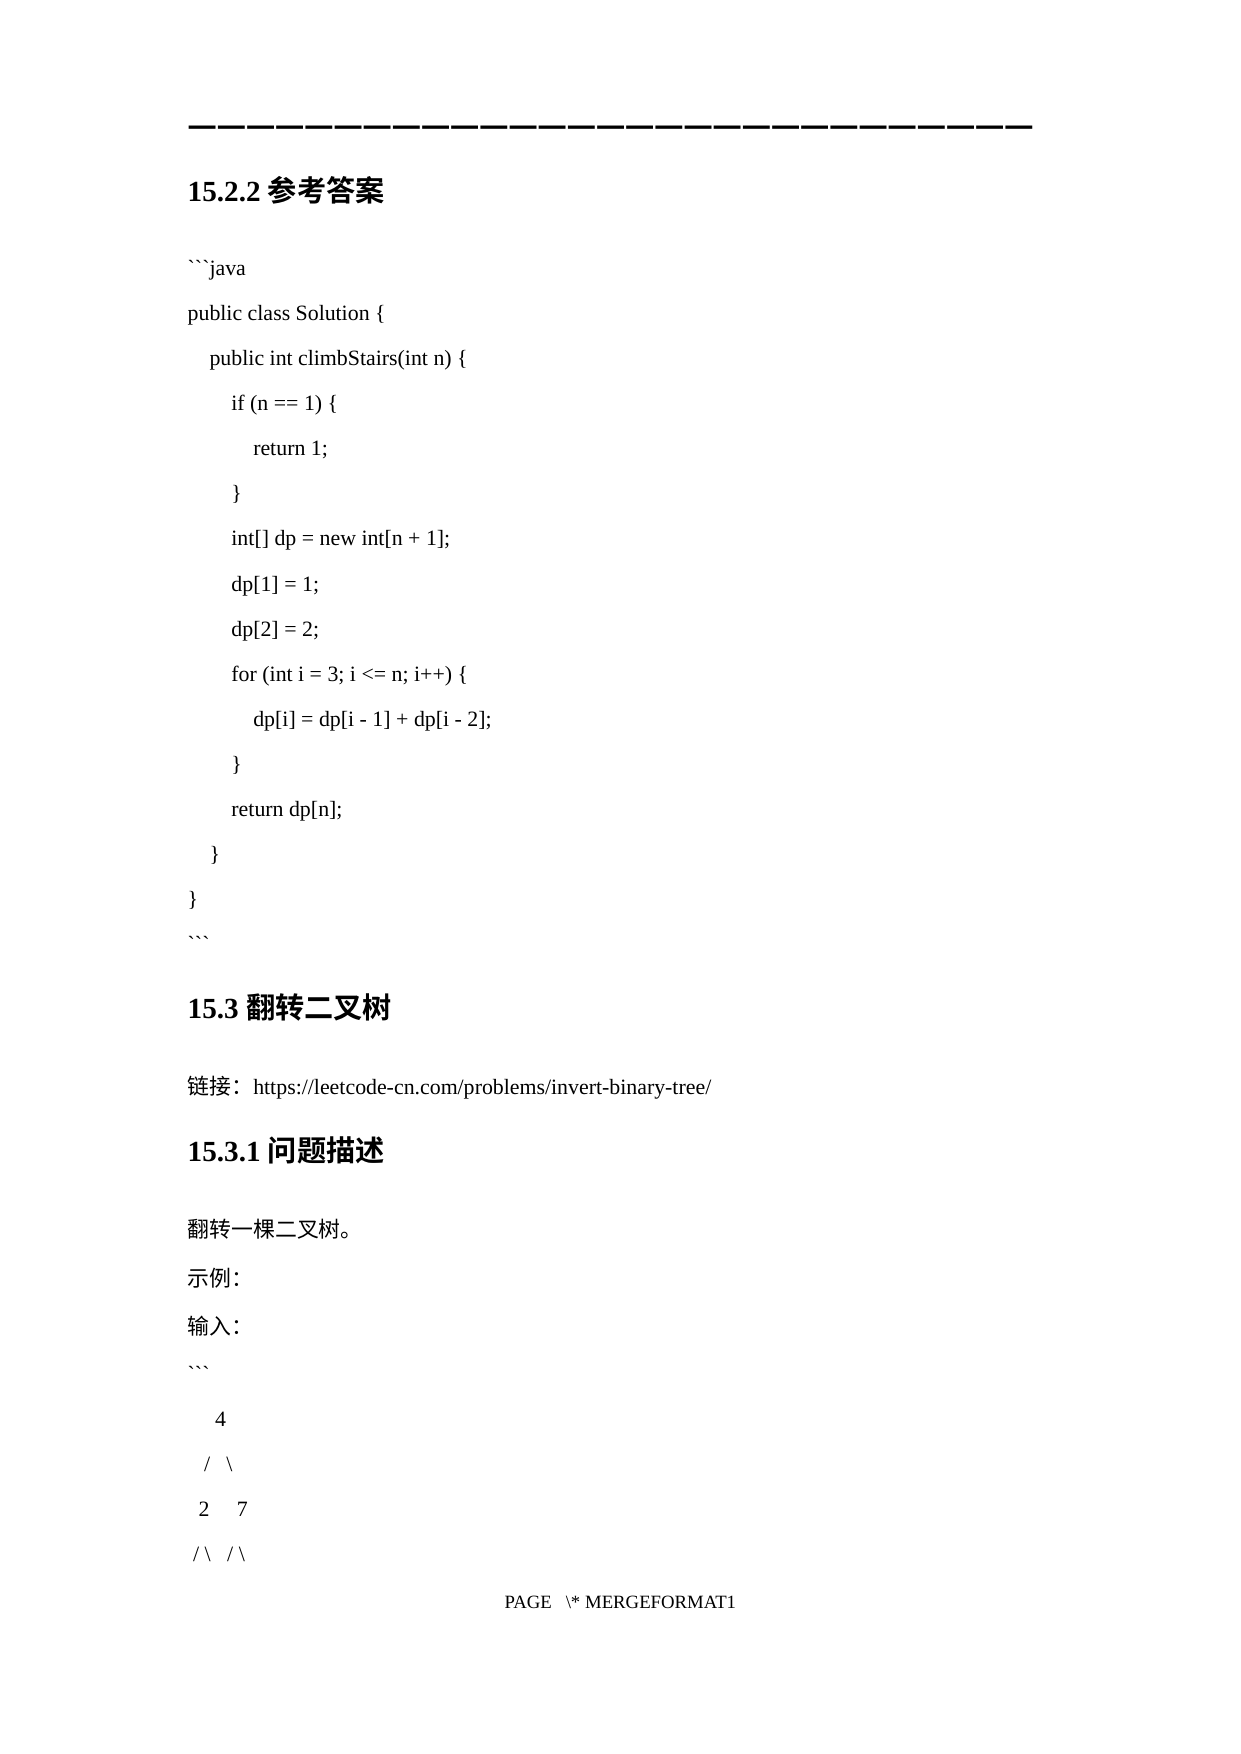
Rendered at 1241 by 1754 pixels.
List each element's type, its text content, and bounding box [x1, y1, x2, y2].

text dp[2] = 2; [187, 612, 1053, 644]
text } [187, 837, 1053, 870]
text 链接：https://leetcode-cn.com/problems/invert-binary-tree/ [187, 1068, 1053, 1101]
text } [187, 883, 1053, 915]
text ``` [187, 928, 1053, 960]
text / \ / \ [187, 1537, 1053, 1570]
subtitle 15.3 翻转二叉树 [187, 973, 1053, 1038]
text } [187, 477, 1053, 509]
subtitle 15.3.1 问题描述 [187, 1117, 1053, 1182]
text for (int i = 3; i <= n; i++) { [187, 657, 1053, 689]
text 2 7 [187, 1492, 1053, 1525]
text int[] dp = new int[n + 1]; [187, 522, 1053, 554]
text } [187, 747, 1053, 780]
text public int climbStairs(int n) { [187, 341, 1053, 374]
text 示例： [187, 1260, 1053, 1293]
text public class Solution { [187, 296, 1053, 329]
text ```java [187, 251, 1053, 284]
text return dp[n]; [187, 792, 1053, 825]
text return 1; [187, 432, 1053, 464]
text dp[i] = dp[i - 1] + dp[i - 2]; [187, 702, 1053, 735]
text 翻转一棵二叉树。 [187, 1212, 1053, 1244]
text 输入： [187, 1309, 1053, 1341]
text if (n == 1) { [187, 386, 1053, 419]
text / \ [187, 1447, 1053, 1480]
subtitle 15.2.2 参考答案 [187, 156, 1053, 221]
text dp[1] = 1; [187, 567, 1053, 599]
text ``` [187, 1357, 1053, 1389]
text 4 [187, 1402, 1053, 1434]
